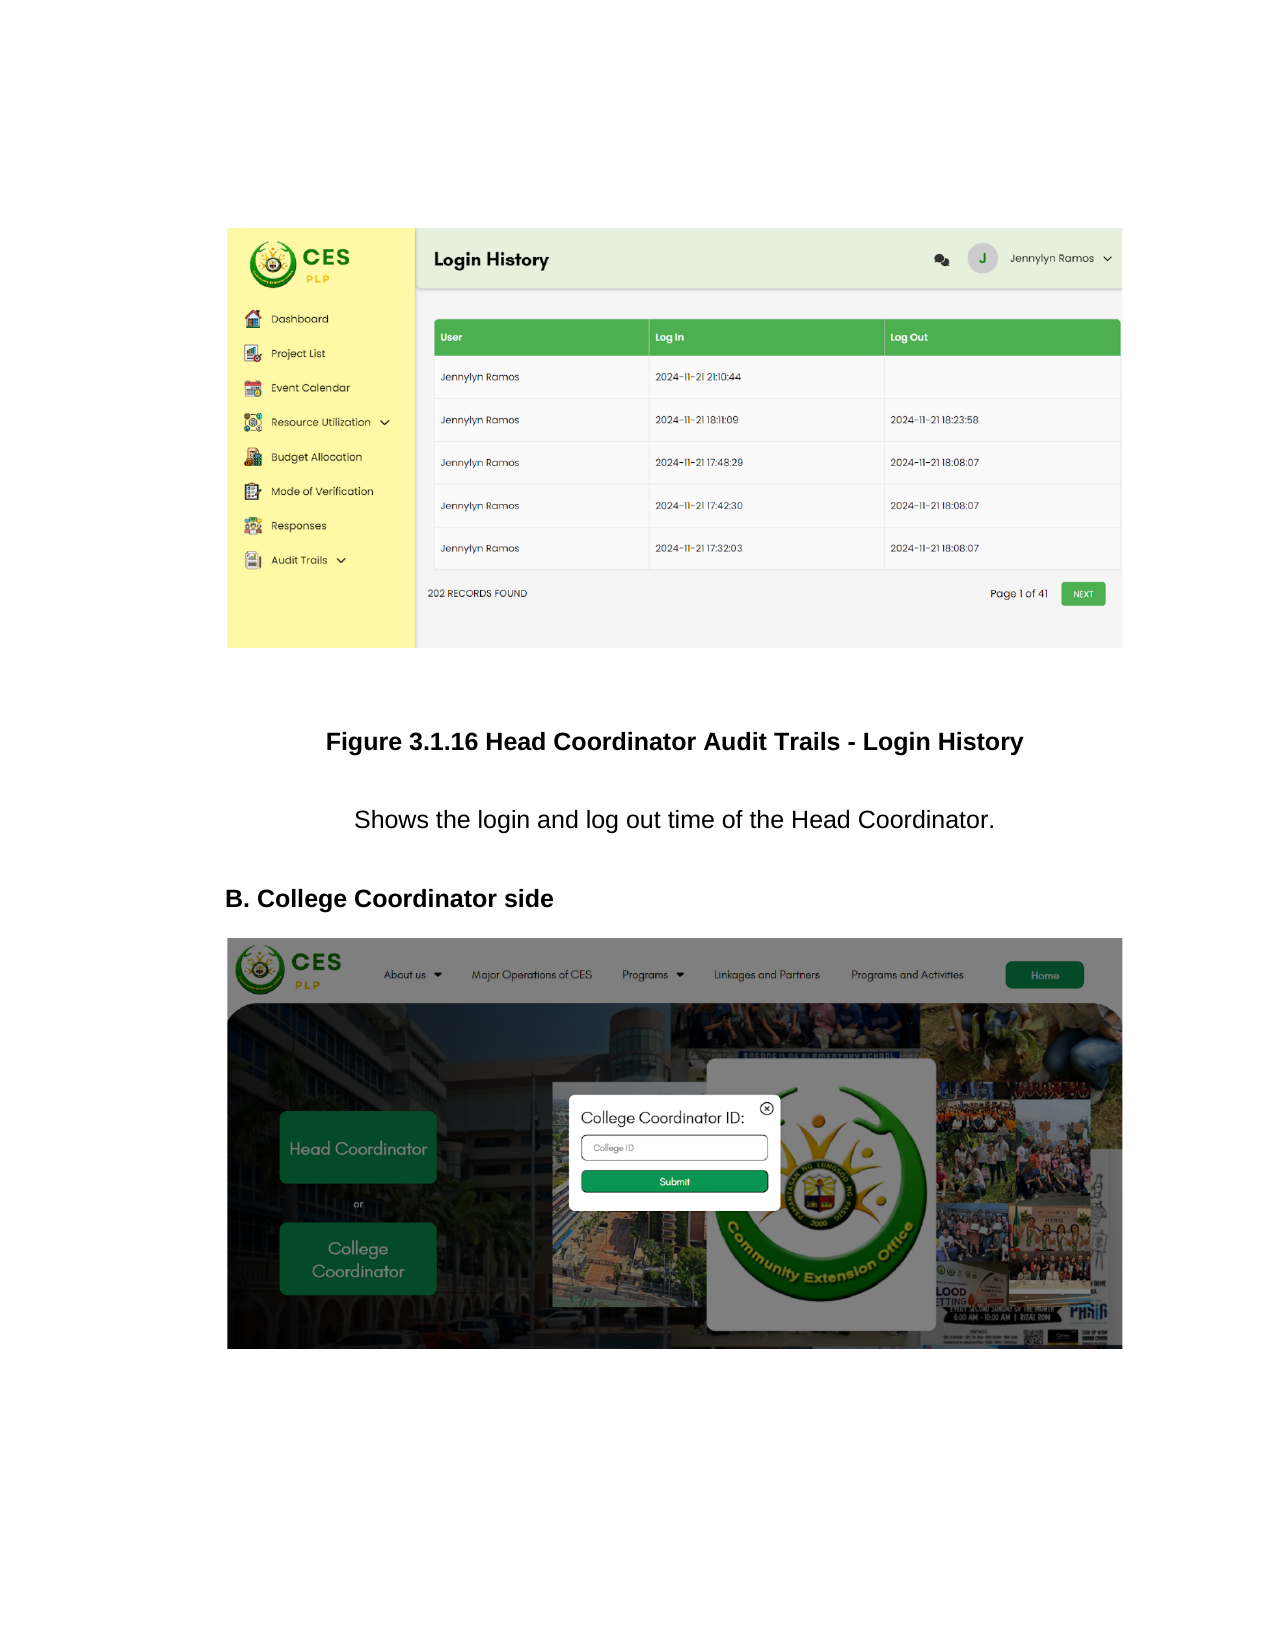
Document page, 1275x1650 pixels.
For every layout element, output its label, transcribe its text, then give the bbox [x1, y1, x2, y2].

text Shows the login and log out time of the Head Coordinator. [225, 805, 1125, 834]
picture [225, 228, 1123, 647]
text B. College Coordinator side [225, 884, 1125, 912]
picture [225, 938, 1123, 1348]
